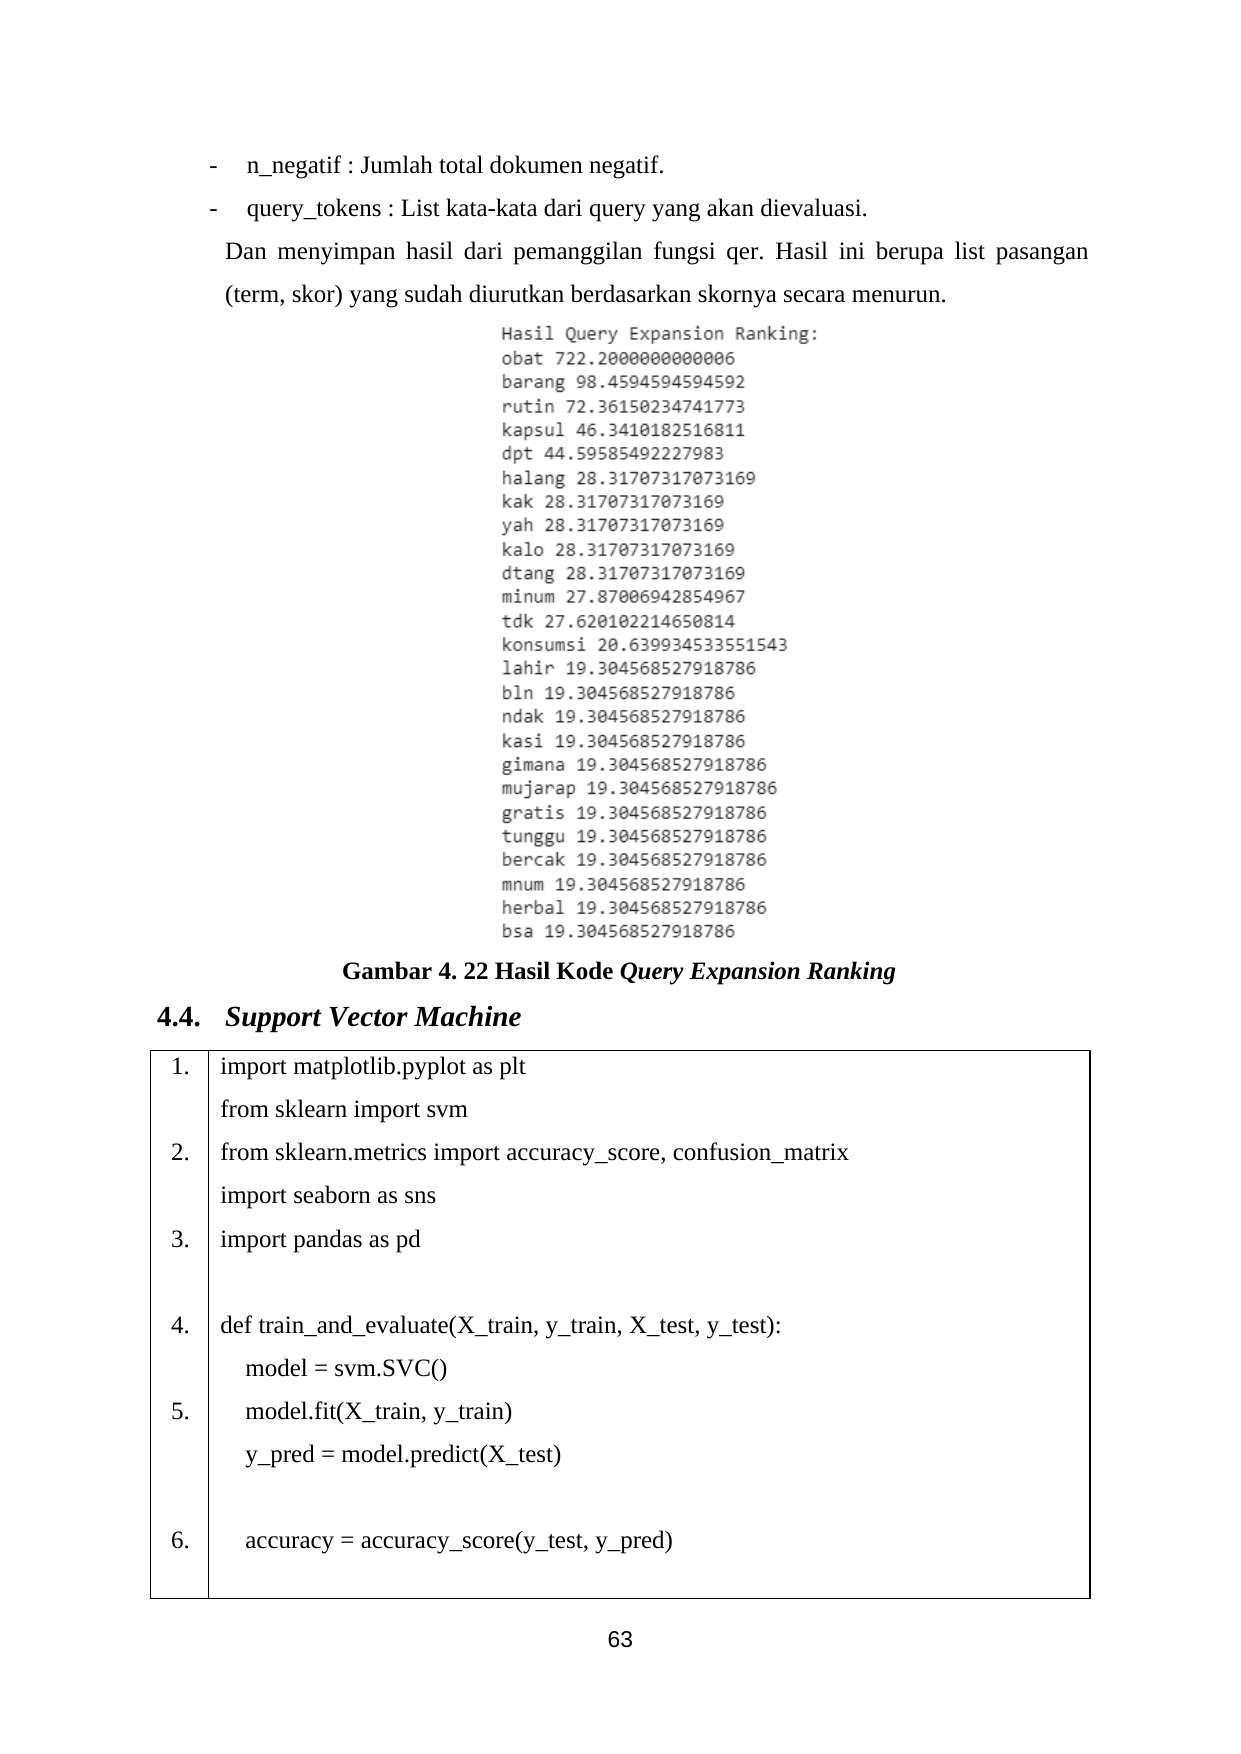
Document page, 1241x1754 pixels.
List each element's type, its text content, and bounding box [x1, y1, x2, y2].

table_header [151, 1051, 208, 1597]
subtitle Support Vector Machine [157, 999, 1090, 1033]
list Dan menyimpan hasil dari pemanggilan fungsi qer. Hasil ini berupa list pasangan (term, skor) yang sudah diurutkan berdasarkan skornya secara menurun. [225, 236, 1090, 308]
list n_negatif : Jumlah total dokumen negatif. [209, 150, 1090, 179]
picture [495, 322, 820, 943]
list query_tokens : List kata-kata dari query yang akan dievaluasi. [209, 193, 1090, 222]
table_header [209, 1051, 1089, 1597]
text Gambar 4. 22 Hasil Kode Query Expansion Ranking [150, 956, 1090, 985]
